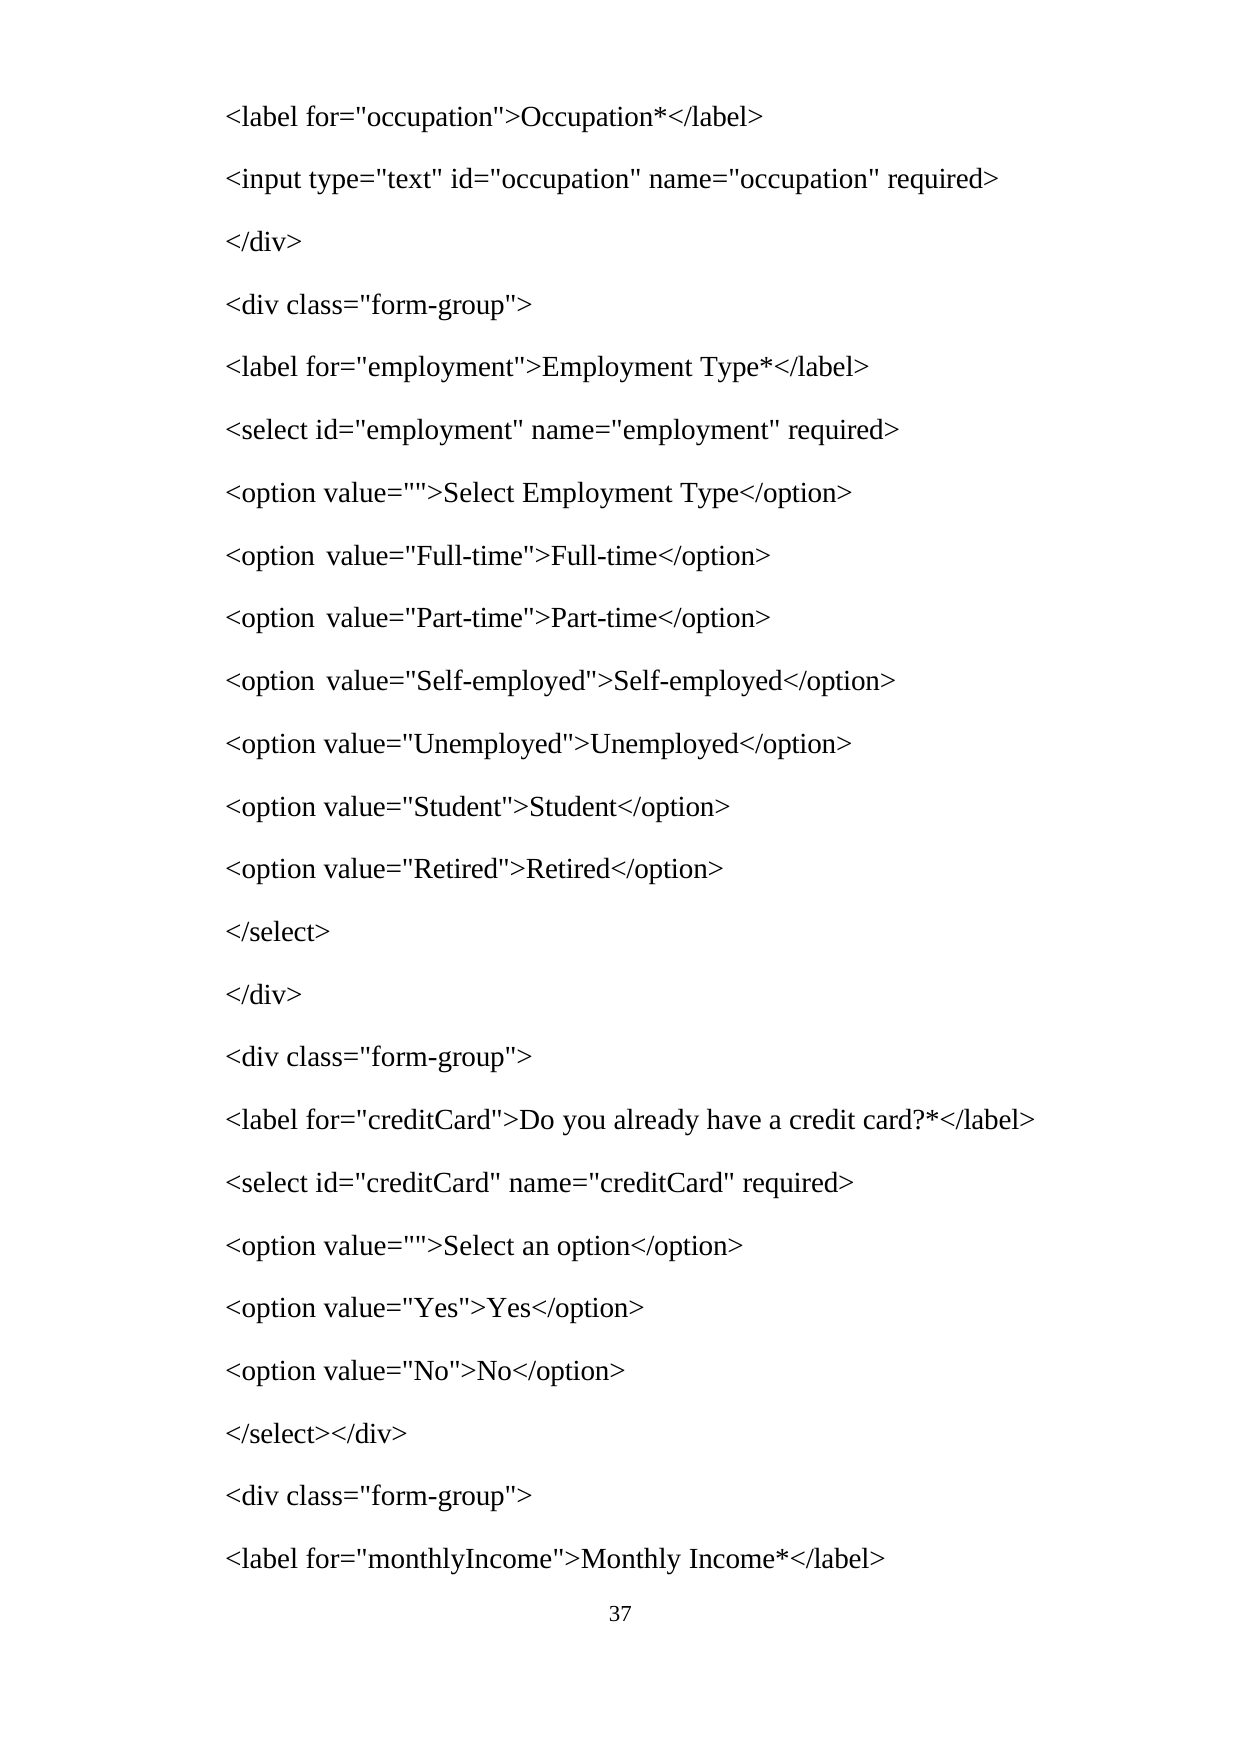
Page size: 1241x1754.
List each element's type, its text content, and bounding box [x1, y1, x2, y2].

text <select id="creditCard" name="creditCard" required> [225, 1165, 1181, 1198]
text </div> [225, 977, 1181, 1010]
text <div class="form-group"> [225, 1039, 1181, 1073]
text <div class="form-group"> [225, 1478, 1181, 1512]
text <option value="Retired">Retired</option> [225, 851, 1181, 885]
text </select> [225, 914, 1181, 948]
text </select></div> [225, 1416, 1181, 1449]
text <div class="form-group"> [225, 287, 1181, 320]
text <input type="text" id="occupation" name="occupation" required> [225, 162, 1181, 195]
text <option value="Yes">Yes</option> [225, 1291, 1181, 1324]
text <select id="employment" name="employment" required> [225, 412, 1181, 446]
text </div> [225, 224, 1181, 258]
text <option value="">Select Employment Type</option> [225, 475, 1181, 509]
text <option value="">Select an option</option> [225, 1228, 1181, 1261]
text <option value="Full-time">Full-time</option> [225, 538, 1181, 571]
text <label for="employment">Employment Type*</label> [225, 349, 1181, 383]
text <label for="occupation">Occupation*</label> [225, 99, 1181, 132]
text <option value="No">No</option> [225, 1353, 1181, 1387]
text <label for="monthlyIncome">Monthly Income*</label> [225, 1541, 1181, 1575]
text <option value="Part-time">Part-time</option> [225, 600, 1181, 634]
text <label for="creditCard">Do you already have a credit card?*</label> [225, 1102, 1181, 1136]
text <option value="Student">Student</option> [225, 789, 1181, 822]
text <option value="Unemployed">Unemployed</option> [225, 726, 1181, 759]
text <option value="Self-employed">Self-employed</option> [225, 663, 1181, 697]
